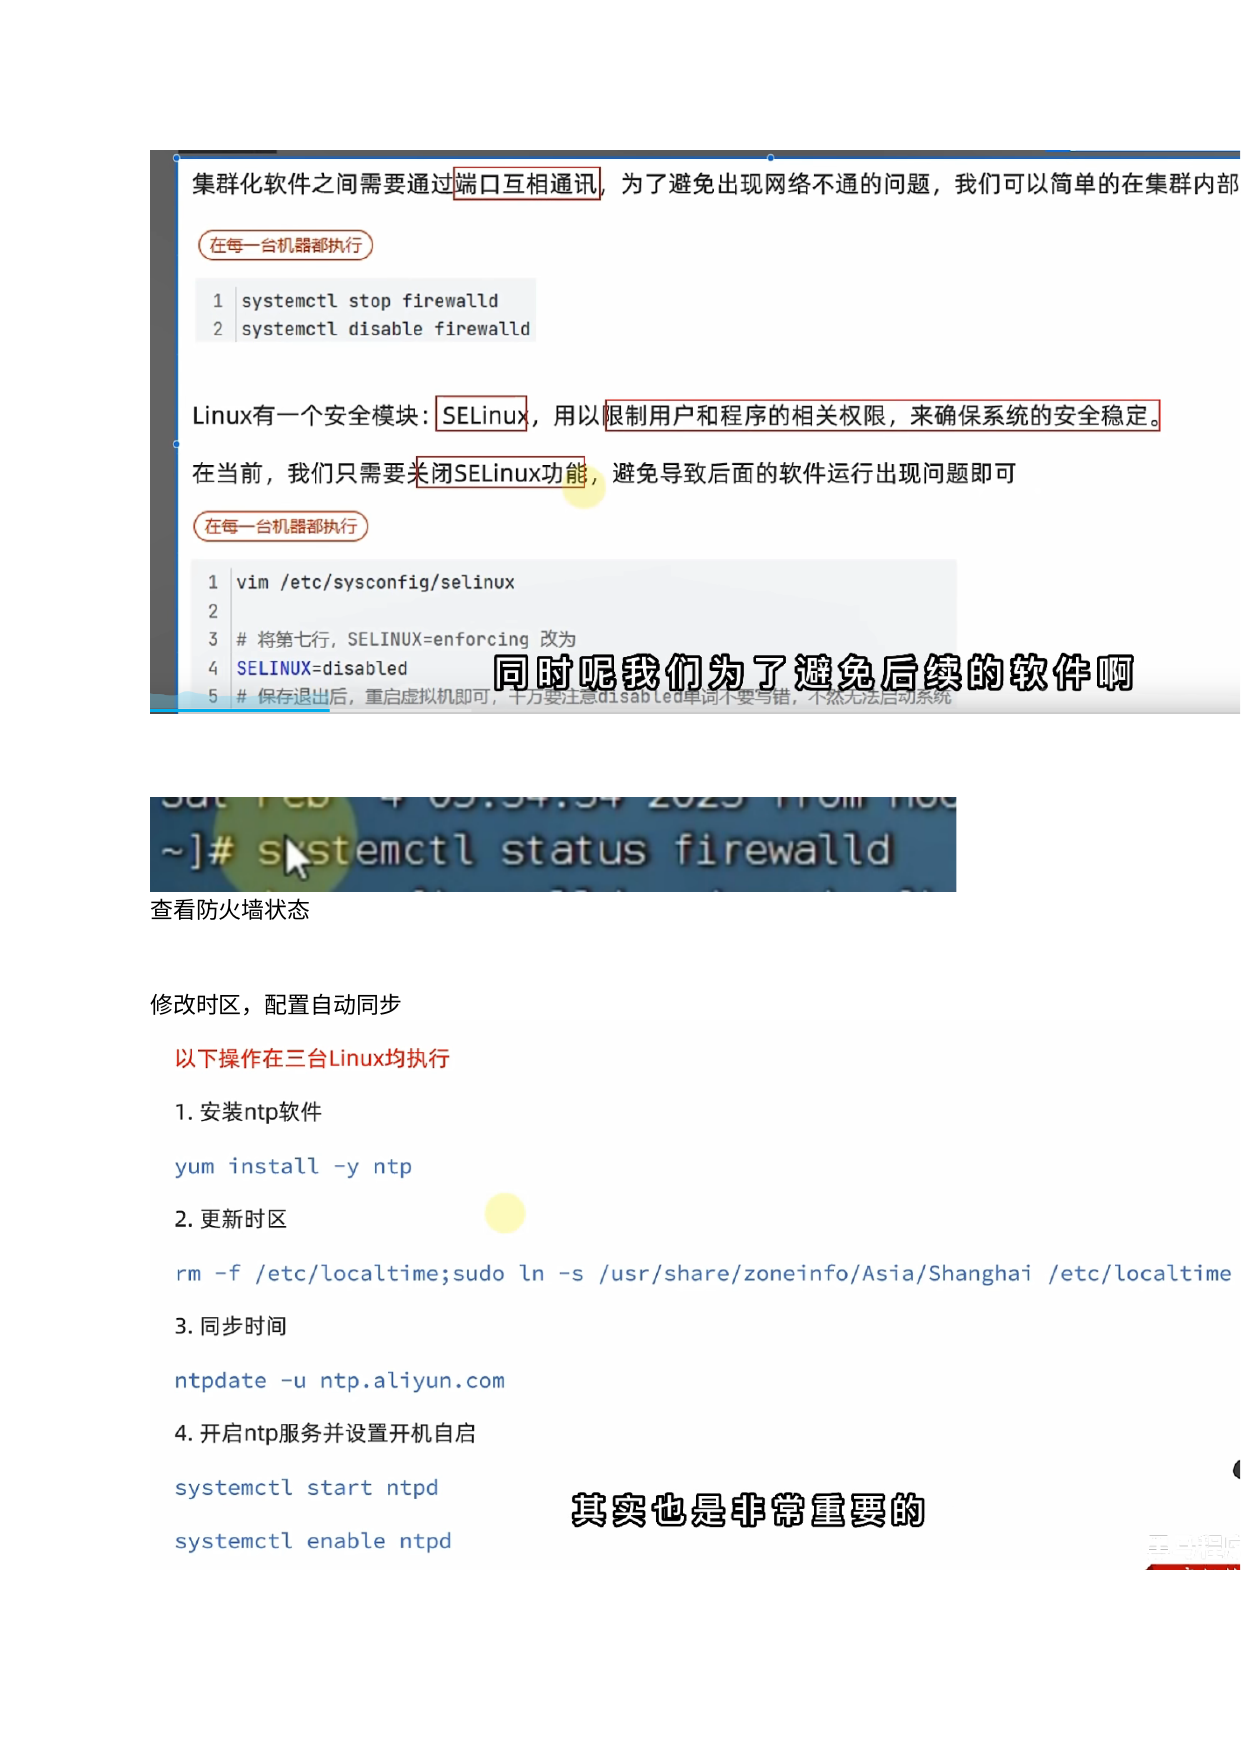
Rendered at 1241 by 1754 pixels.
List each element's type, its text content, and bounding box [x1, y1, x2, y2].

text 查看防火墙状态 [150, 892, 1090, 925]
picture [150, 150, 1241, 714]
picture [150, 797, 957, 892]
picture [150, 1020, 1241, 1570]
text 修改时区，配置自动同步 [150, 987, 1090, 1020]
